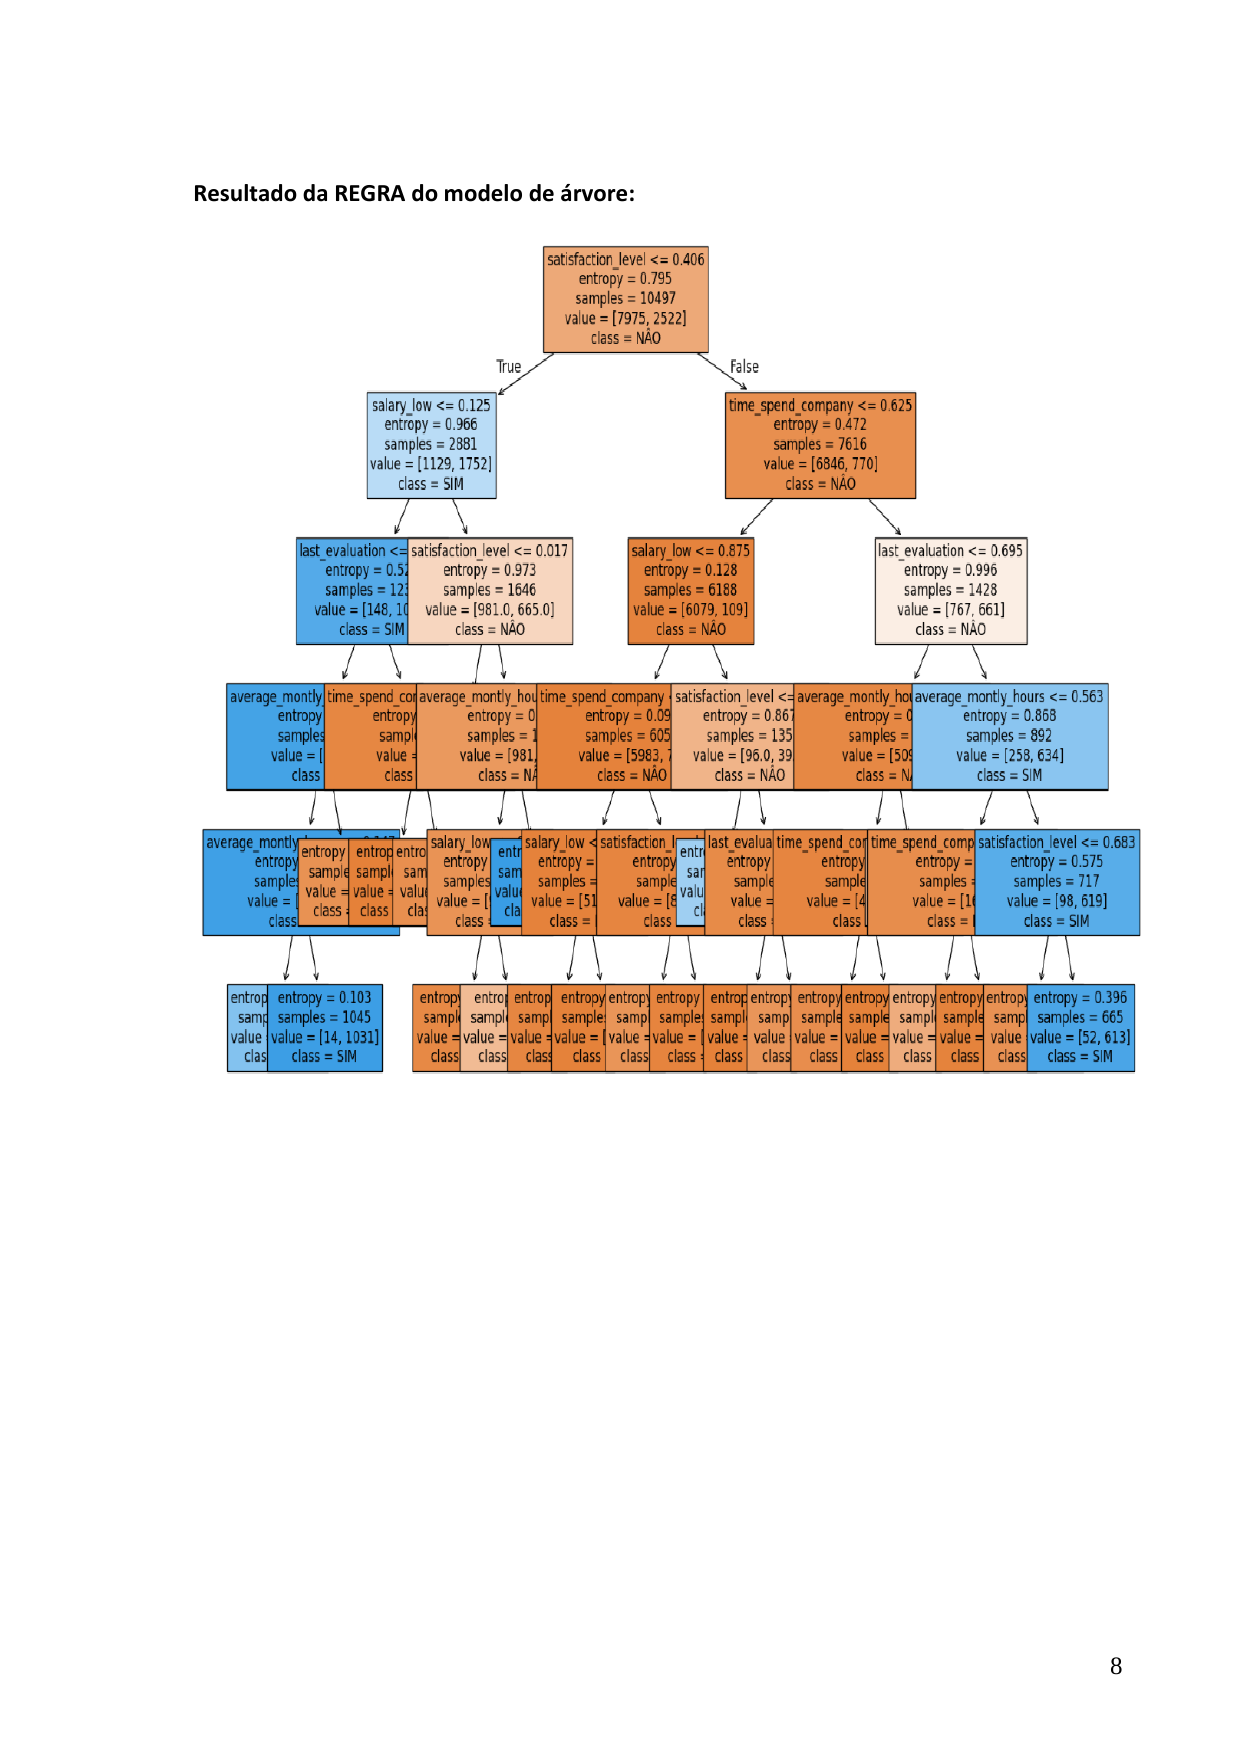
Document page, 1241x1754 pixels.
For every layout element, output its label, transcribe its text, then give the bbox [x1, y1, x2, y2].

text Resultado da REGRA do modelo de árvore: [193, 177, 1122, 207]
picture [193, 207, 1147, 1092]
